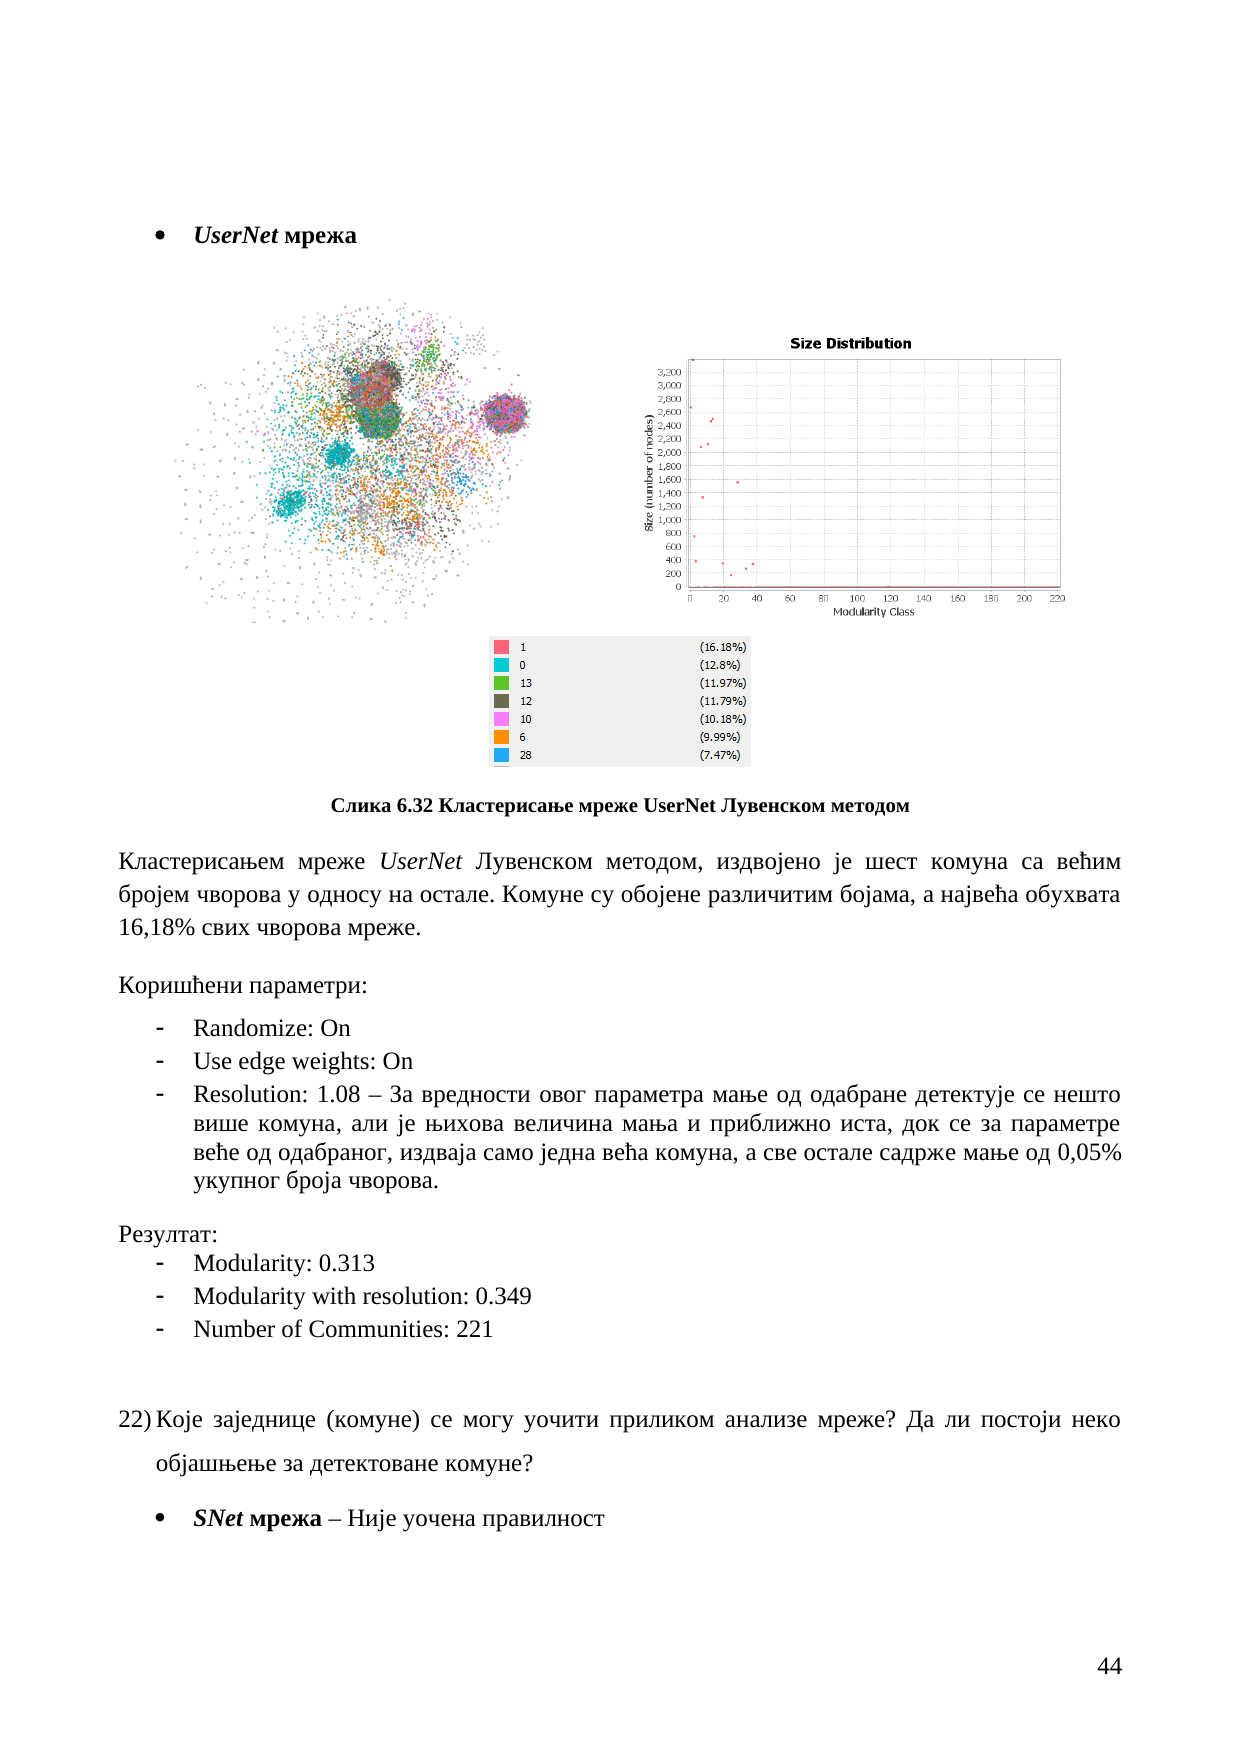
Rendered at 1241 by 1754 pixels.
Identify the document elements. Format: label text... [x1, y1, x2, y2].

list Modularity: 0.313 [156, 1248, 1122, 1277]
text Кластерисањем мреже UserNet Лувенском методом, издвојено је шест комуна са већим бројем чворова у односу на остале. Комуне су обојене различитим бојама, а највећа обухвата 16,18% свих чворова мреже. [118, 846, 1122, 941]
list Modularity with resolution: 0.349 [156, 1281, 1122, 1310]
list Resolution: 1.08 – За вредности овог параметра мање од одабране детектује се нешто више комуна, али је њихова величина мања и приближно иста, док се за параметре веће од одабраног, издваја само једна већа комуна, а све остале садржe мање од 0,05% укупног броја чворова. [156, 1079, 1122, 1194]
list SNet мрежа – Није уочена правилност [156, 1503, 1122, 1532]
list UserNet мрежа [156, 220, 1122, 249]
text Коришћени параметри: [118, 970, 1122, 999]
list Use edge weights: On [156, 1046, 1122, 1075]
picture [489, 636, 752, 767]
list Randomize: On [156, 1013, 1122, 1042]
text Резултат: [118, 1219, 1122, 1248]
list Које заједнице (комуне) се могу уочити приликом анализе мреже? Да ли постоји неко објашњење за детектоване комуне? [118, 1404, 1122, 1476]
list Number of Communities: 221 [156, 1314, 1122, 1343]
picture [172, 276, 1068, 623]
